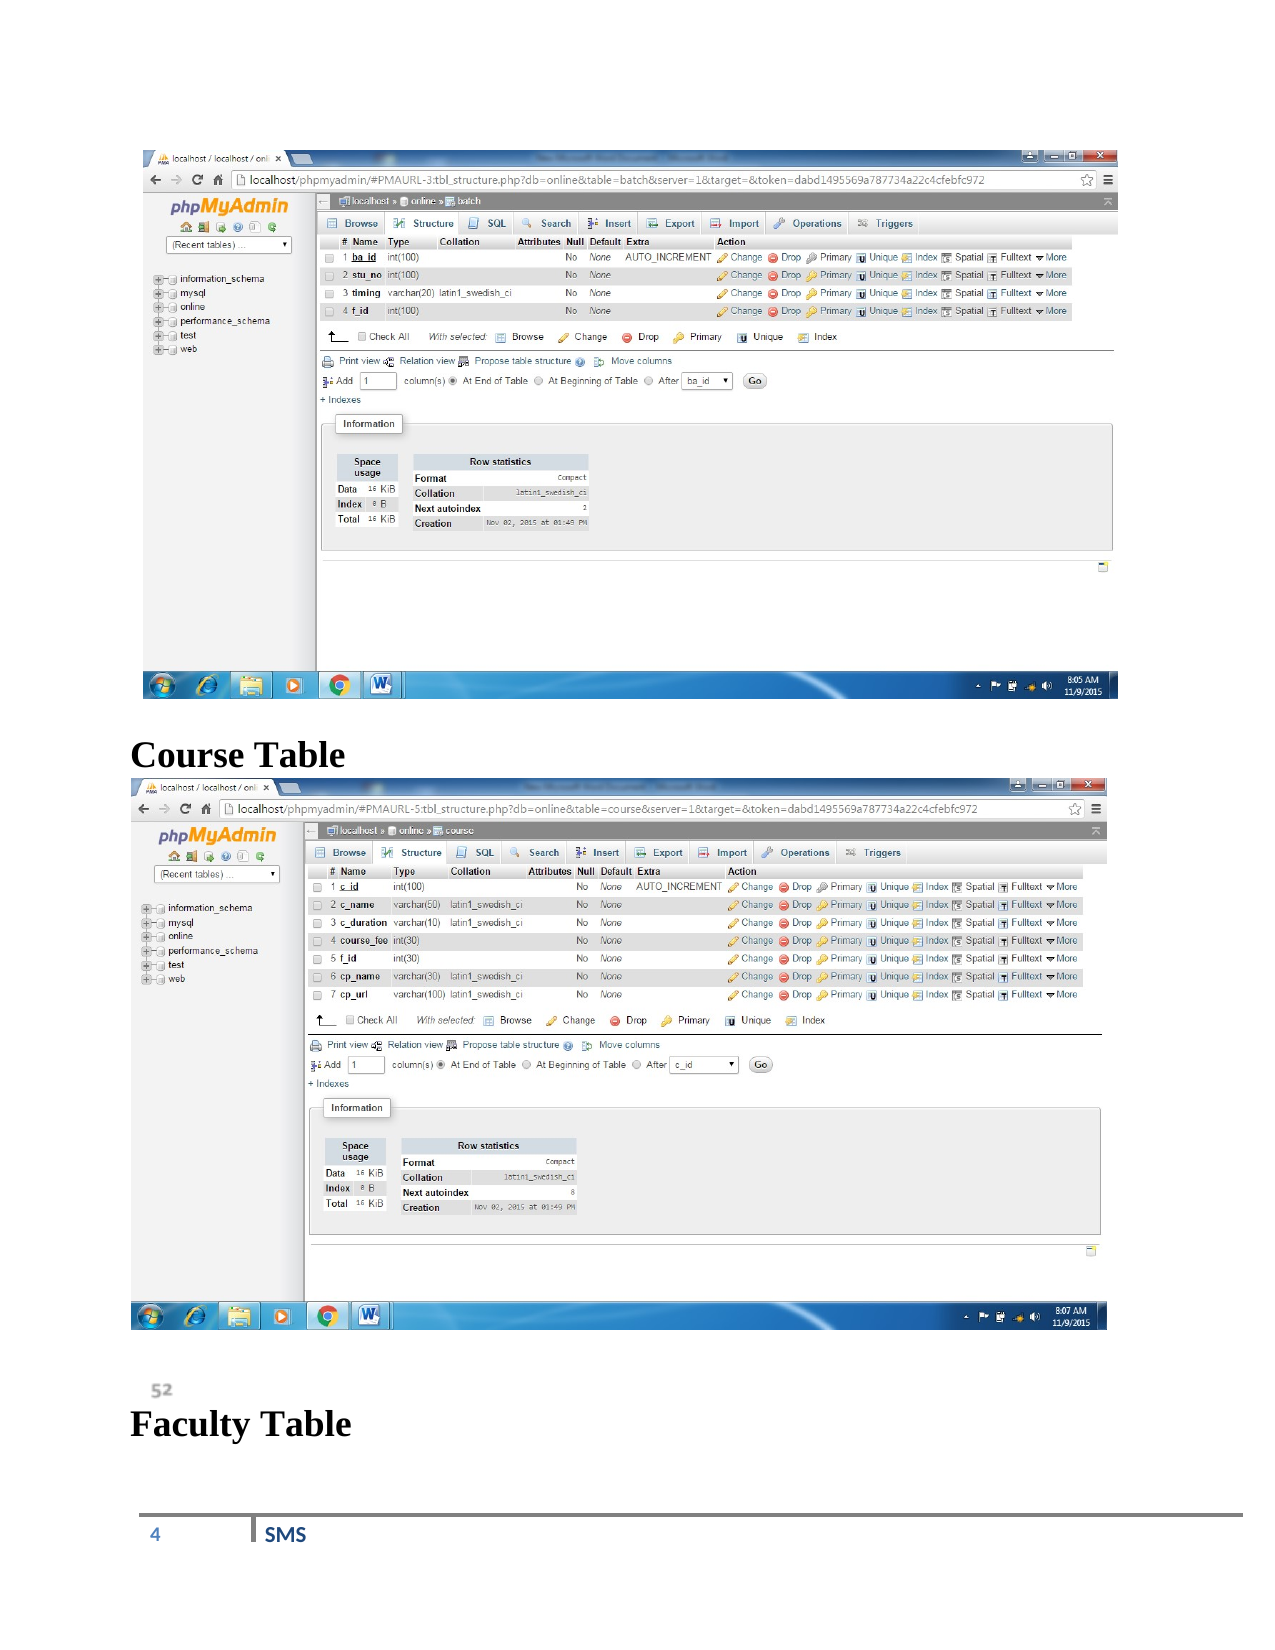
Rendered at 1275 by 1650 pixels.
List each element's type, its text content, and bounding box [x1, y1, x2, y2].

picture [131, 778, 1107, 1330]
picture [149, 1381, 174, 1400]
text Faculty Table [130, 1402, 1265, 1445]
text Course Table [130, 732, 1265, 776]
picture [143, 150, 1118, 699]
